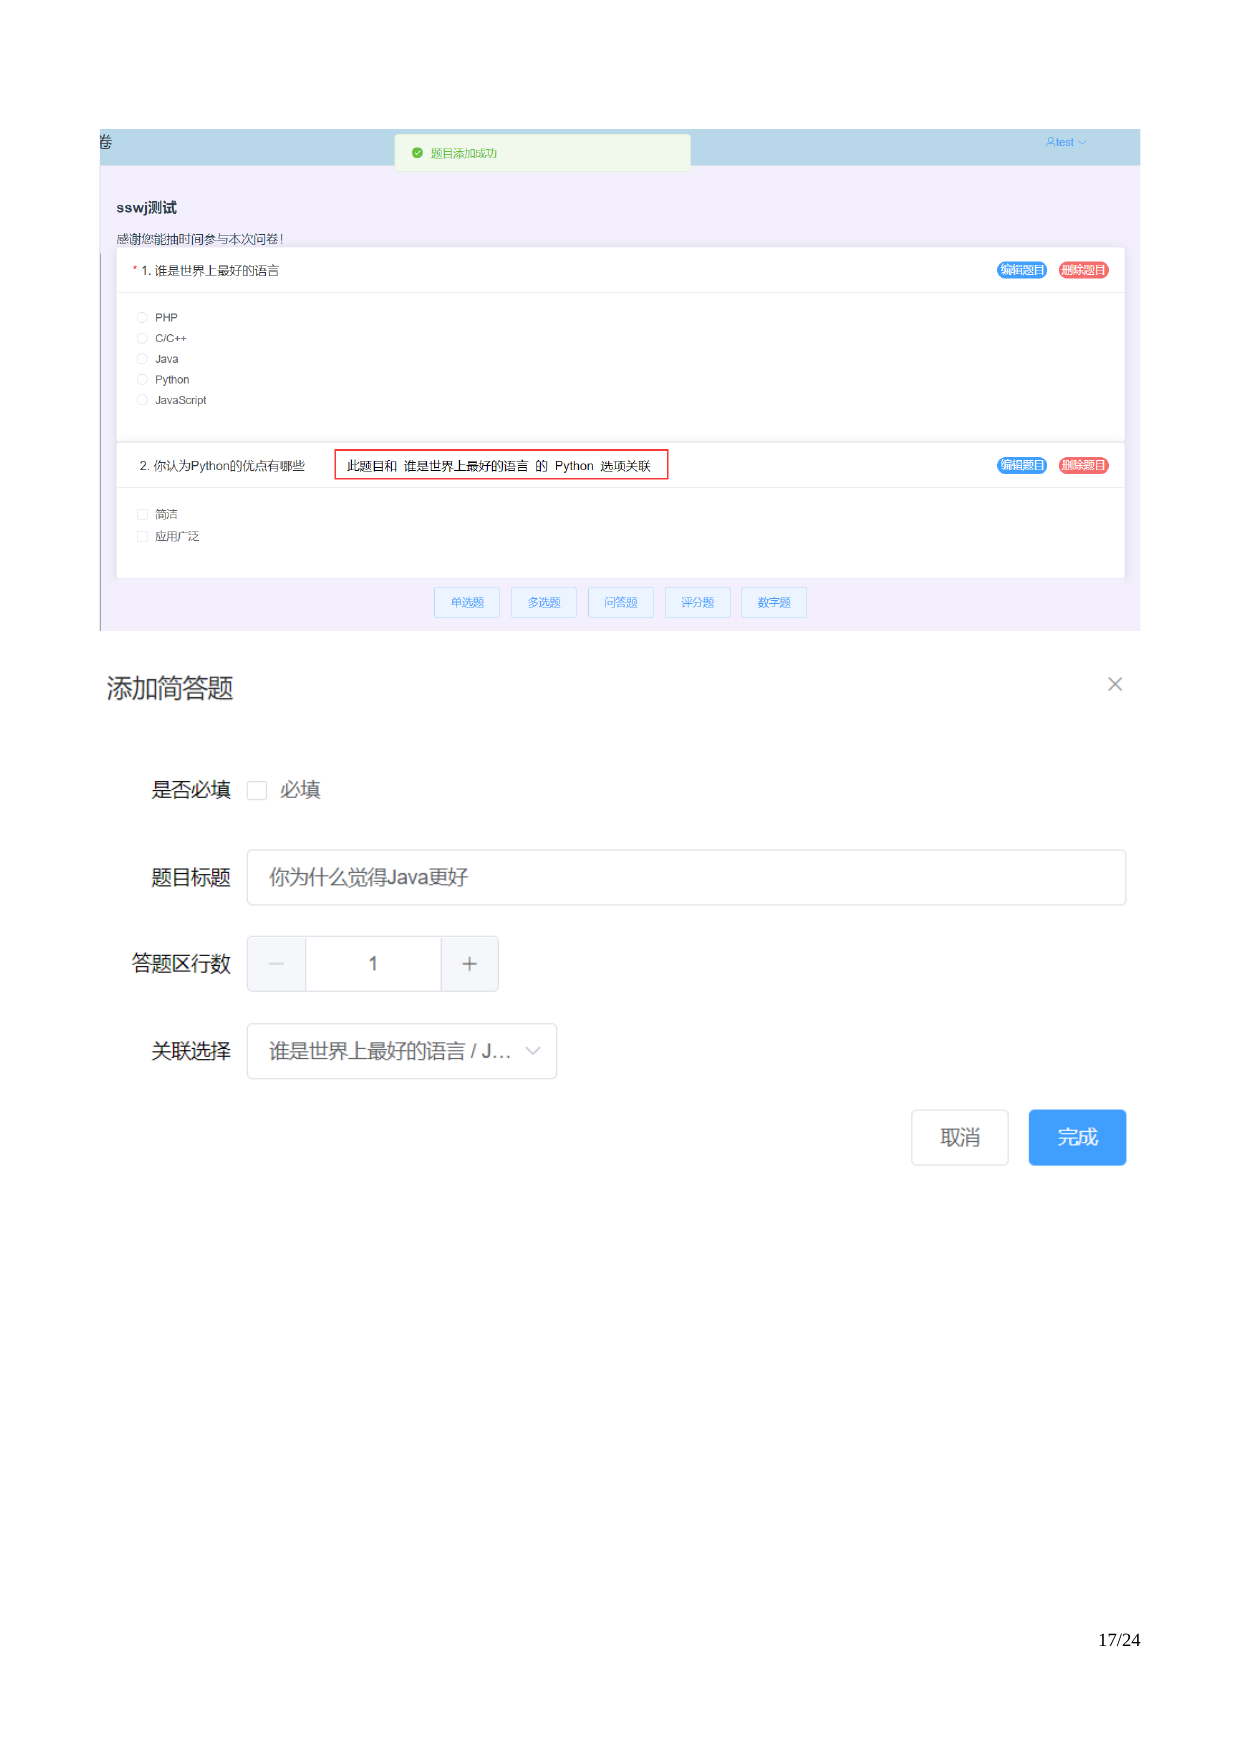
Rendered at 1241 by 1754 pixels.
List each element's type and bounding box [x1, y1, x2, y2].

picture [99, 129, 1141, 631]
picture [99, 660, 1141, 1178]
